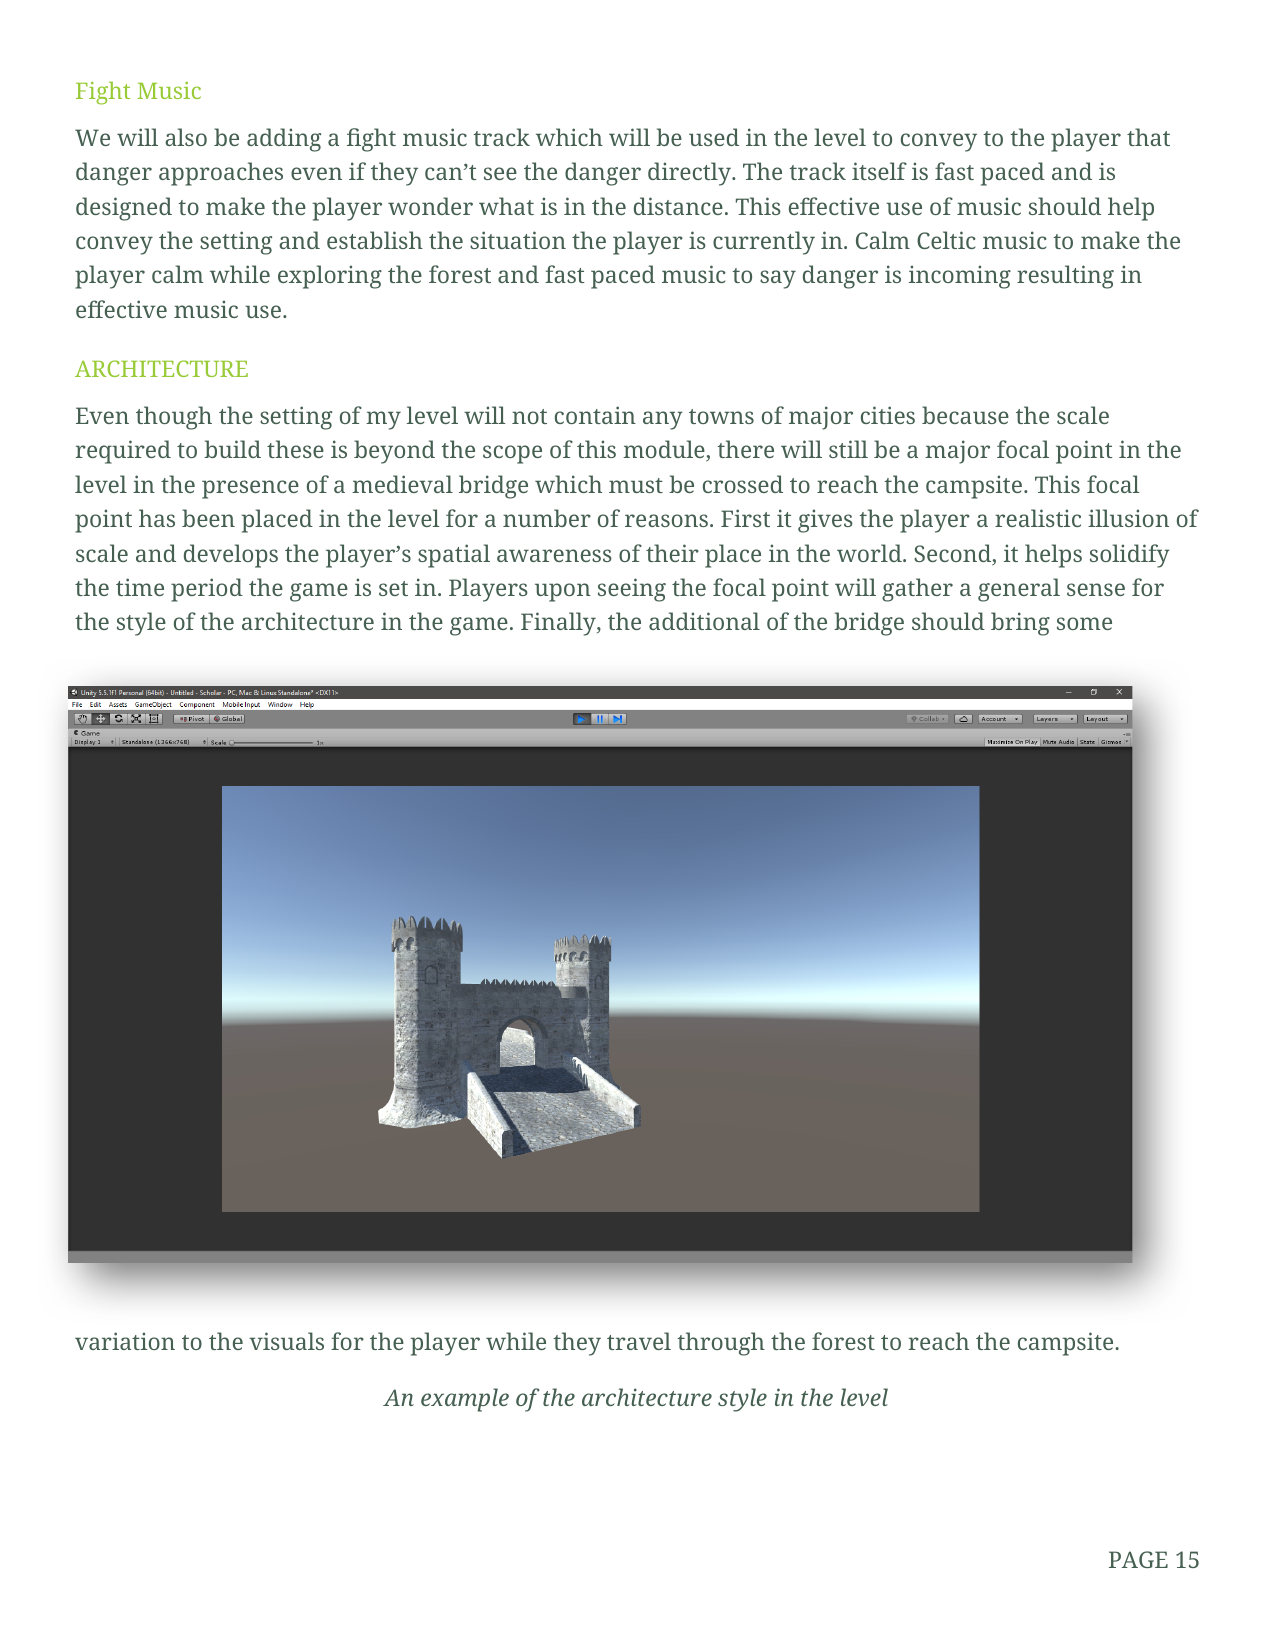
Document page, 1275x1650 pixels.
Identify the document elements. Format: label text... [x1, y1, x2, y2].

text We will also be adding a fight music track which will be used in the level to convey to the player that danger approaches even if they can’t see the danger directly. The track itself is fast paced and is designed to make the player wonder what is in the distance. This effective use of music should help convey the setting and establish the situation the player is currently in. Calm Celtic music to make the player calm while exploring the forest and fast paced music to say danger is incoming resulting in effective music use. [75, 122, 1200, 325]
subtitle Fight Music [75, 75, 1200, 106]
text An example of the architecture style in the level [75, 1382, 1200, 1413]
picture [68, 686, 1133, 1263]
subtitle Architecture [75, 353, 1200, 384]
